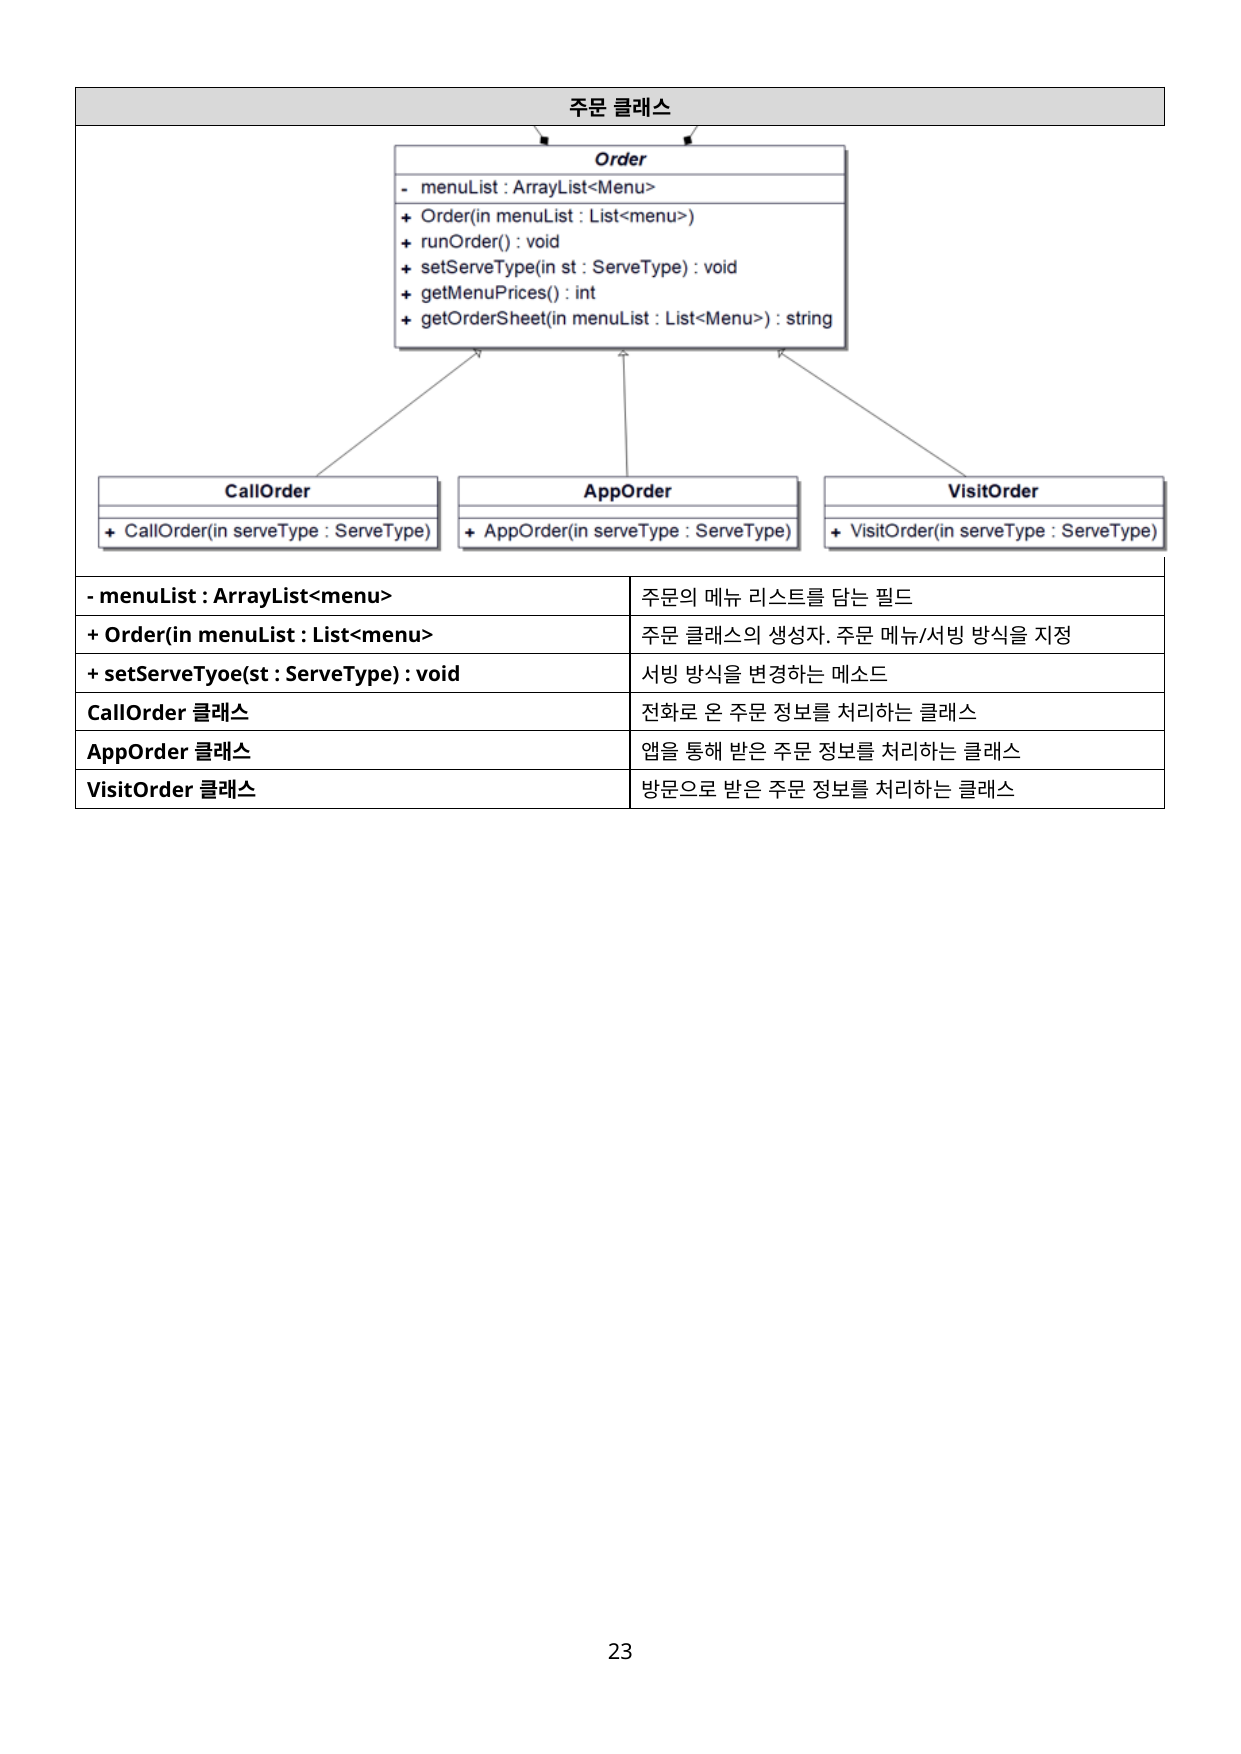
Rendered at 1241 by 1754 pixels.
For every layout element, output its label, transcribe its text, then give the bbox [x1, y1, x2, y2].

table_cell AppOrder 클래스 [76, 731, 629, 769]
table_cell + Order(in menuList : List<menu> [76, 616, 629, 653]
table_cell 전화로 온 주문 정보를 처리하는 클래스 [631, 693, 1164, 730]
table_cell 서빙 방식을 변경하는 메소드 [631, 654, 1164, 692]
picture [86, 126, 1177, 557]
table_cell 주문 클래스의 생성자. 주문 메뉴/서빙 방식을 지정 [631, 616, 1164, 653]
table_cell 앱을 통해 받은 주문 정보를 처리하는 클래스 [631, 731, 1164, 769]
table_cell VisitOrder 클래스 [76, 770, 629, 807]
table_cell + setServeTyoe(st : ServeType) : void [76, 654, 629, 692]
table_cell 주문의 메뉴 리스트를 담는 필드 [631, 577, 1164, 615]
table_header 주문 클래스 [76, 88, 1164, 125]
table_cell [76, 126, 1164, 576]
table_cell CallOrder 클래스 [76, 693, 629, 730]
table_cell - menuList : ArrayList<menu> [76, 577, 629, 615]
table_cell 방문으로 받은 주문 정보를 처리하는 클래스 [631, 770, 1164, 807]
